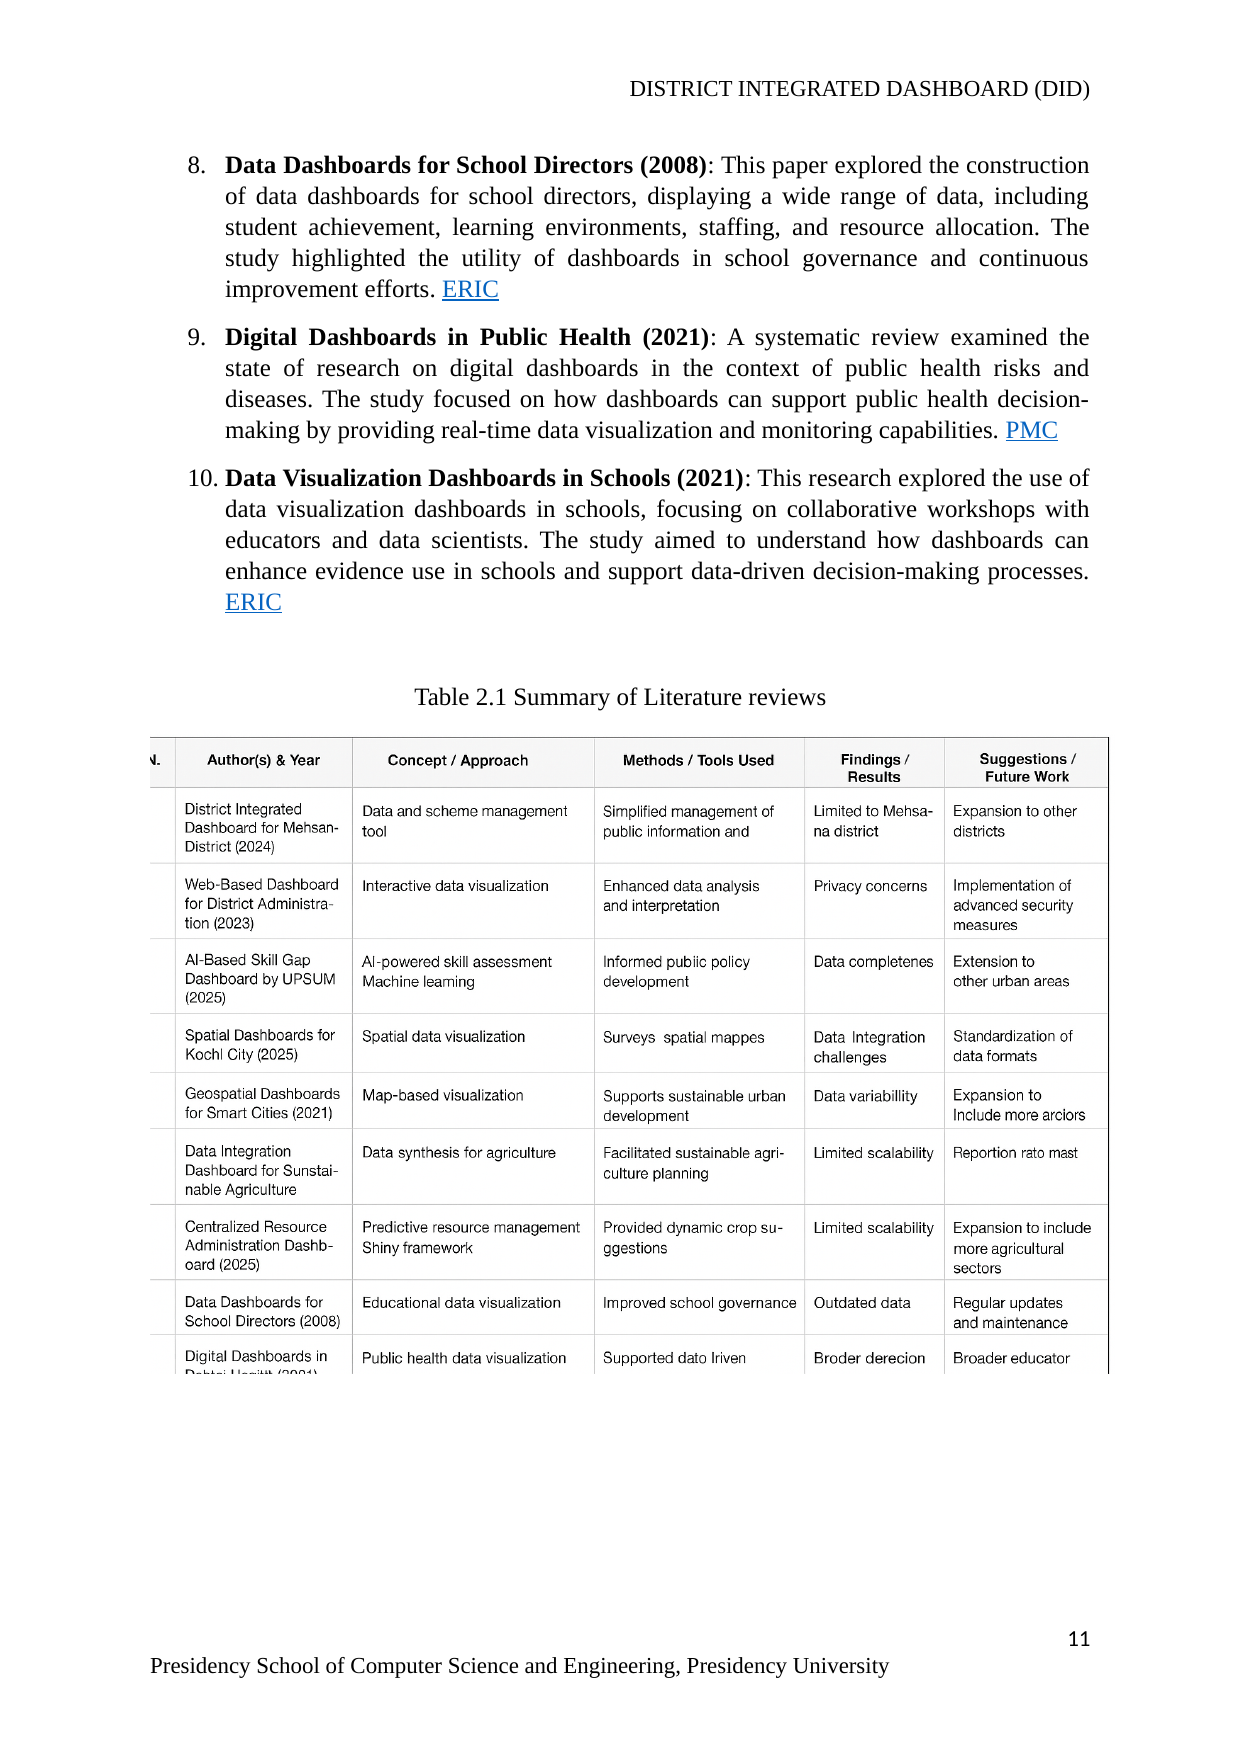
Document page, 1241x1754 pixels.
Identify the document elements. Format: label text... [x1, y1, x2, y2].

text Table 2.1 Summary of Literature reviews [150, 682, 1090, 711]
list Data Visualization Dashboards in Schools (2021): This research explored the use of data visualization dashboards in schools, focusing on collaborative workshops with educators and data scientists. The study aimed to understand how dashboards can enhance evidence use in schools and support data-driven decision-making processes. ERIC [187, 463, 1090, 616]
list Digital Dashboards in Public Health (2021): A systematic review examined the state of research on digital dashboards in the context of public health risks and diseases. The study focused on how dashboards can support public health decision-making by providing real-time data visualization and monitoring capabilities. PMC [187, 322, 1090, 444]
picture [150, 730, 1116, 1374]
list Data Dashboards for School Directors (2008): This paper explored the construction of data dashboards for school directors, displaying a wide range of data, including student achievement, learning environments, staffing, and resource allocation. The study highlighted the utility of dashboards in school governance and continuous improvement efforts. ERIC [187, 150, 1090, 303]
